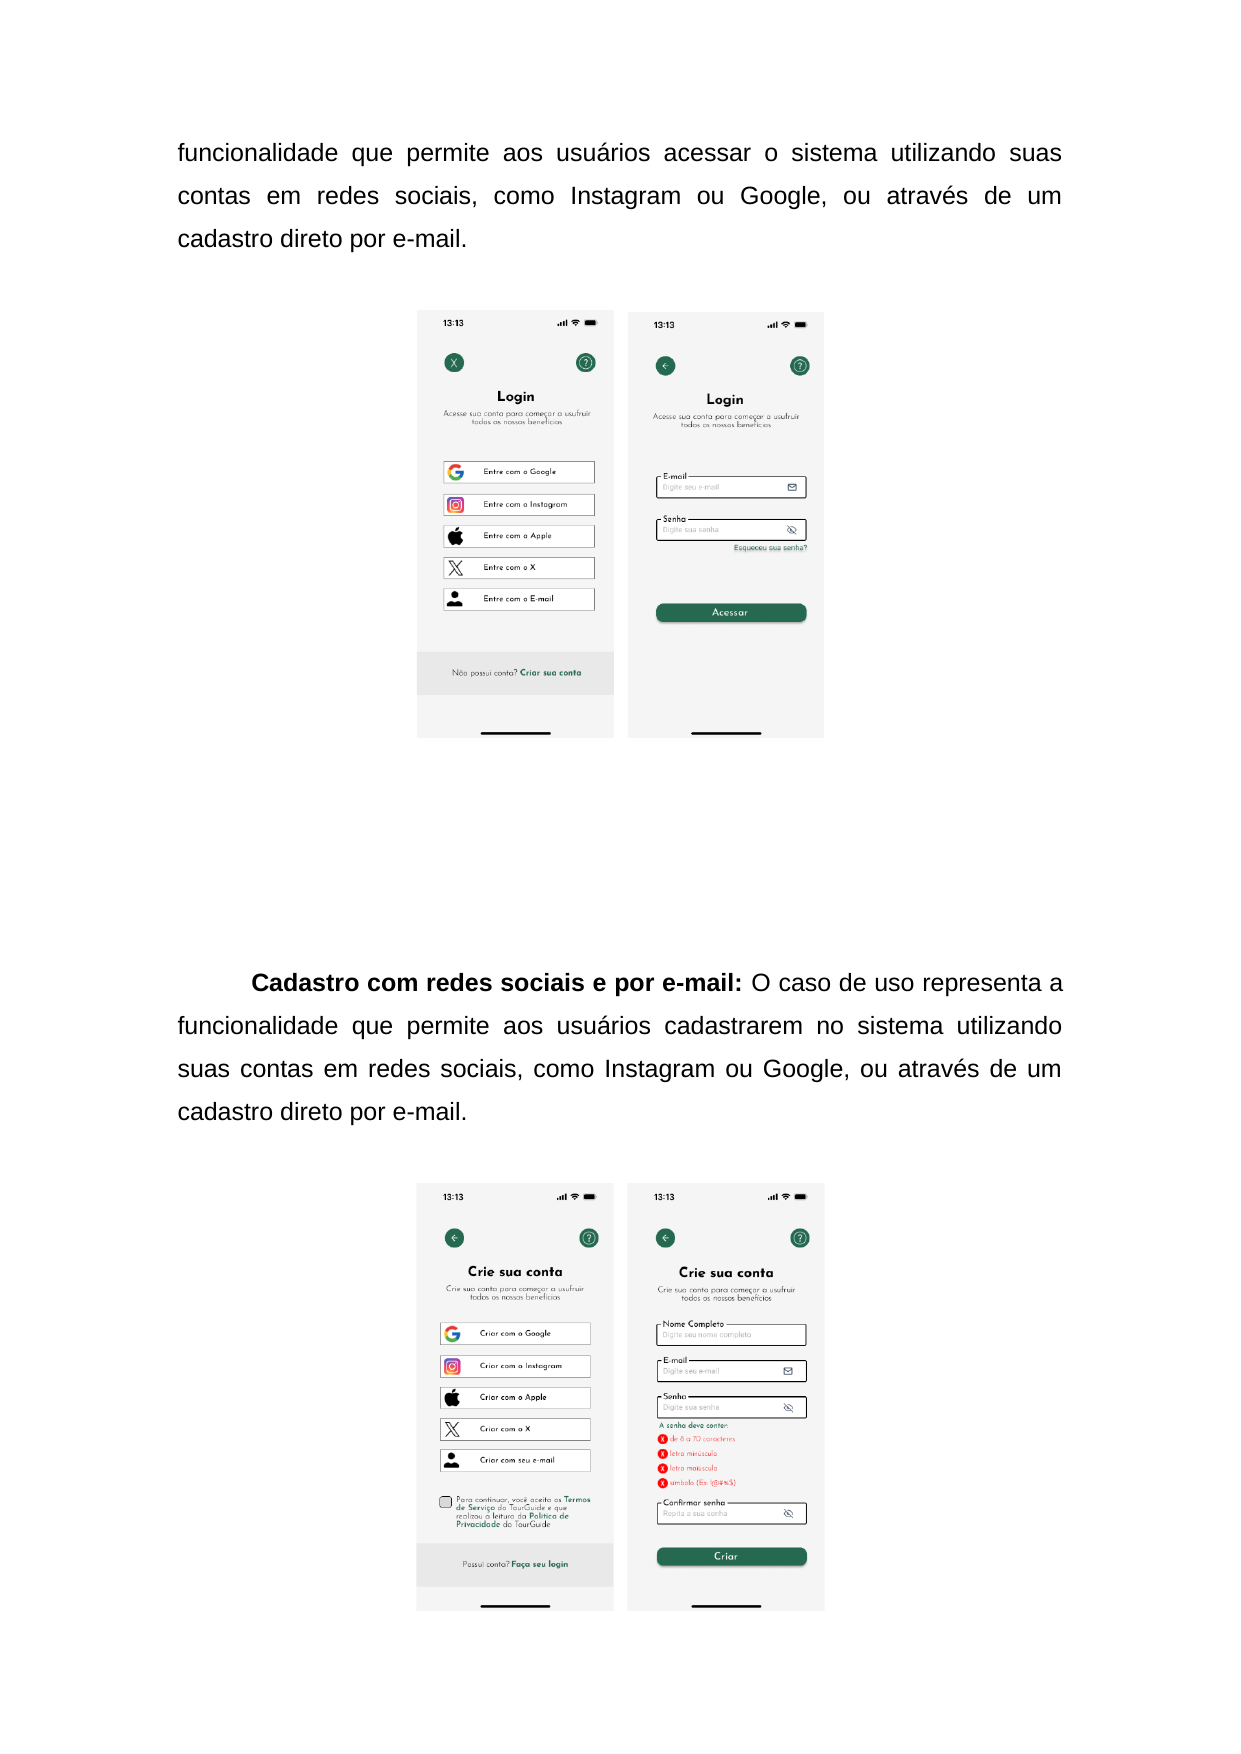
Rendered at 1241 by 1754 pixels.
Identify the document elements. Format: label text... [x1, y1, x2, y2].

picture [416, 310, 614, 738]
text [177, 137, 1064, 252]
picture [627, 312, 825, 738]
picture [627, 1183, 825, 1611]
text Cadastro com redes sociais e por e-mail: O caso de uso representa a funcionalidade que permite aos usuários cadastrarem no sistema utilizando suas contas em redes sociais, como Instagram ou Google, ou através de um cadastro direto por e-mail. [177, 967, 1064, 1126]
picture [416, 1183, 614, 1611]
